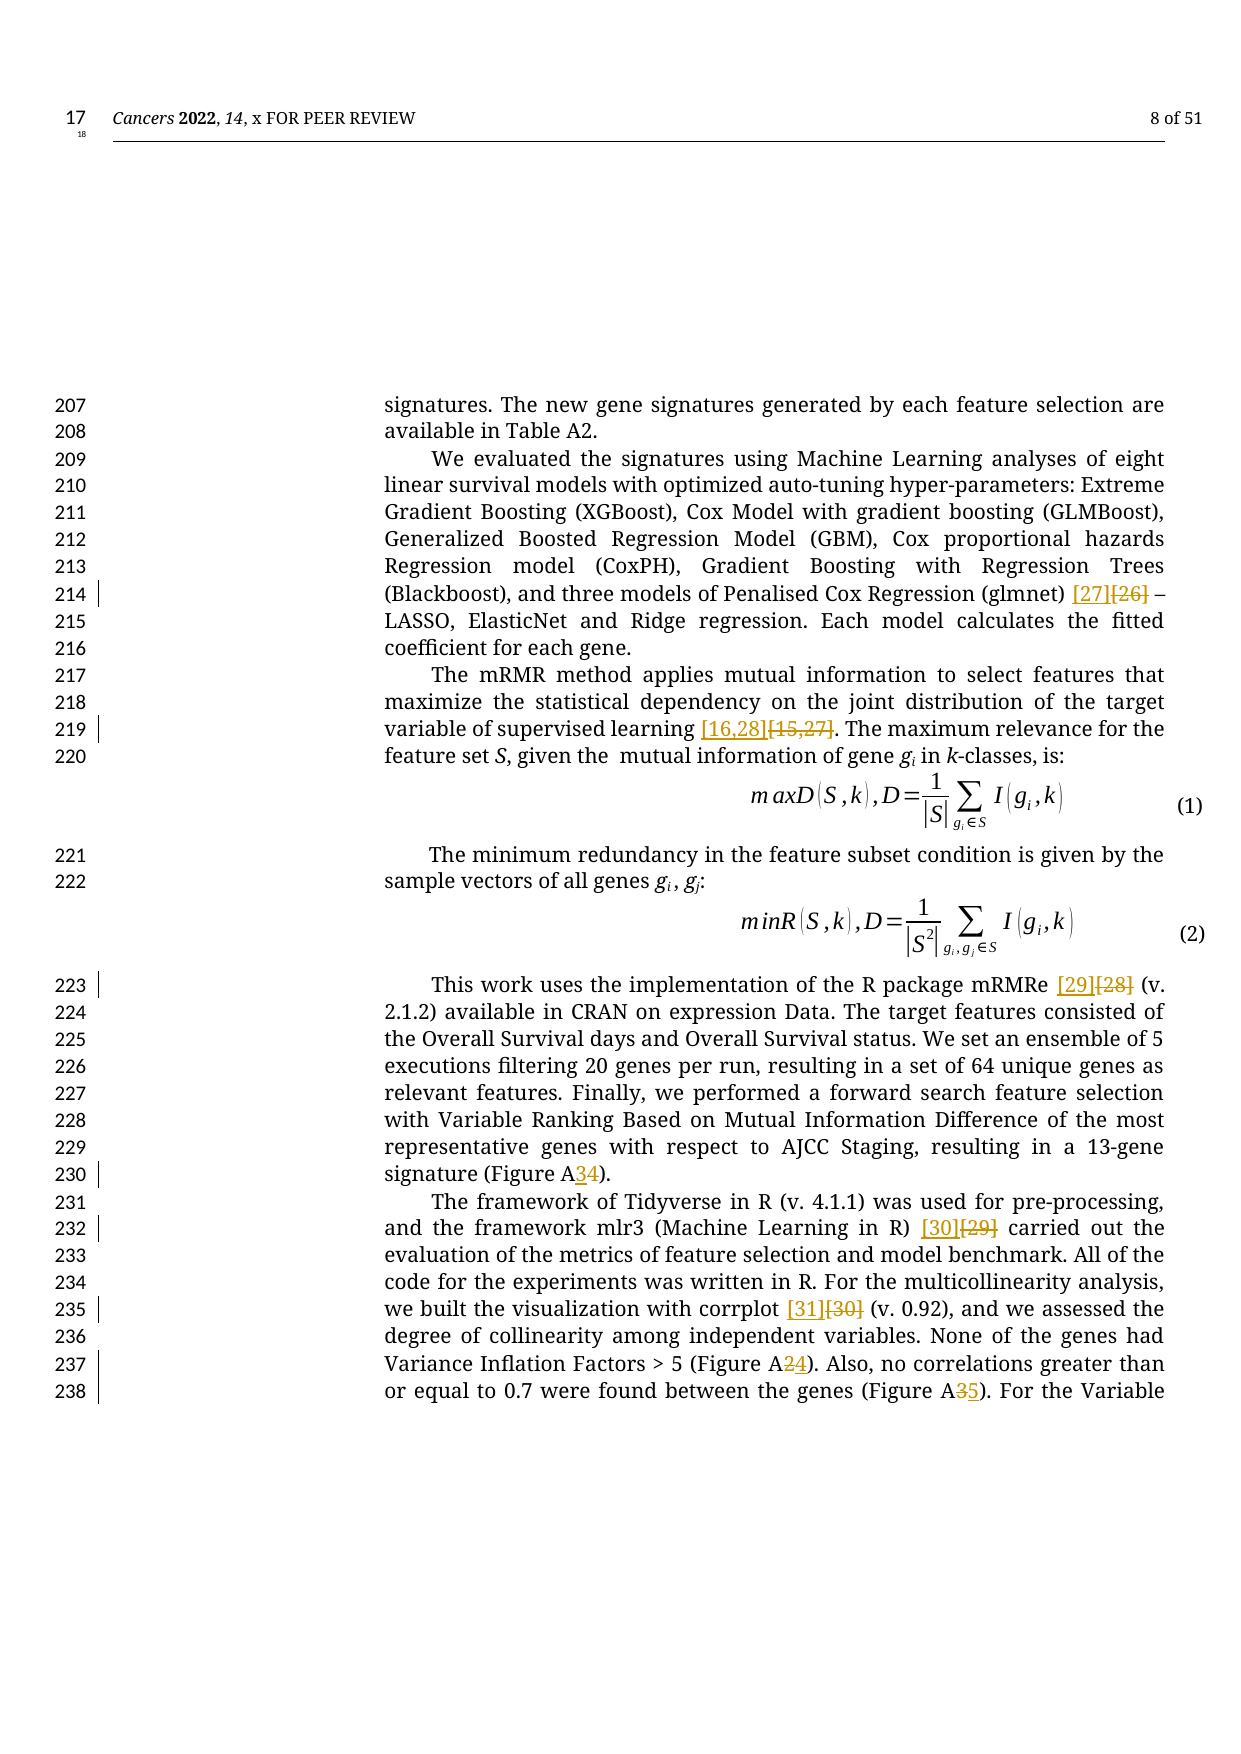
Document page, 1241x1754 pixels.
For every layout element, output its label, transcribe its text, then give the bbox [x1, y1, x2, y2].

text This work uses the implementation of the R package mRMRe (v. 2.1.2) available in CRAN on expression Data. The target features consisted of the Overall Survival days and Overall Survival status. We set an ensemble of 5 executions filtering 20 genes per run, resulting in a set of 64 unique genes as relevant features. Finally, we performed a forward search feature selection with Variable Ranking Based on Mutual Information Difference of the most representative genes with respect to AJCC Staging, resulting in a 13-gene signature (Figure A). [384, 971, 1165, 1188]
text The minimum redundancy in the feature subset condition is given by the sample vectors of all genes gi , gj: [384, 841, 1165, 895]
table_header (1) [1158, 770, 1203, 841]
table_header [384, 895, 1158, 971]
table_header [384, 770, 1158, 841]
text The mRMR method applies mutual information to select features that maximize the statistical dependency on the joint distribution of the target variable of supervised learning . The maximum relevance for the feature set S, given the mutual information of gene gi in k-classes, is: [384, 661, 1165, 769]
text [384, 391, 1165, 445]
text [384, 1188, 1165, 1404]
table_header (2) [1158, 895, 1205, 971]
text We evaluated the signatures using Machine Learning analyses of eight linear survival models with optimized auto-tuning hyper-parameters: Extreme Gradient Boosting (XGBoost), Cox Model with gradient boosting (GLMBoost), Generalized Boosted Regression Model (GBM), Cox proportional hazards Regression model (CoxPH), Gradient Boosting with Regression Trees (Blackboost), and three models of Penalised Cox Regression (glmnet) – LASSO, ElasticNet and Ridge regression. Each model calculates the fitted coefficient for each gene. [384, 445, 1165, 661]
